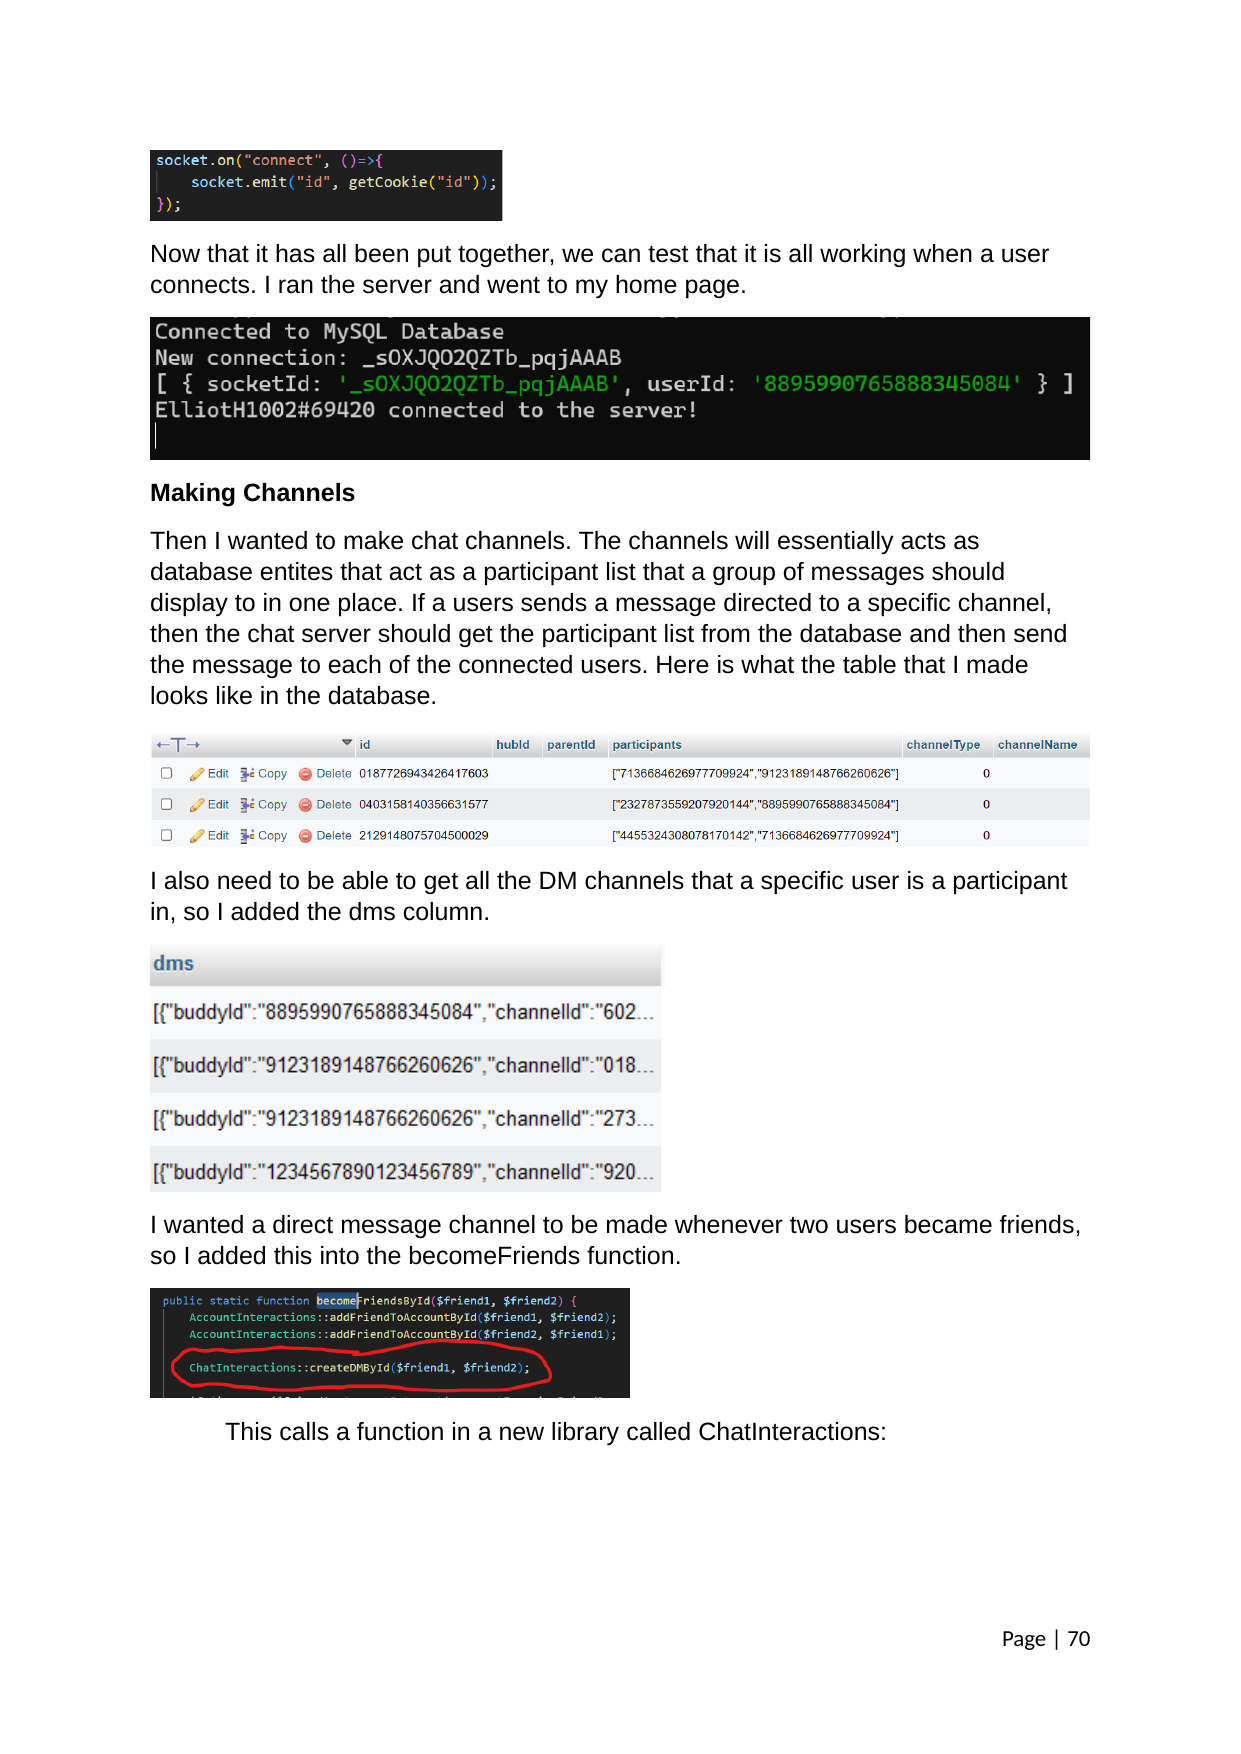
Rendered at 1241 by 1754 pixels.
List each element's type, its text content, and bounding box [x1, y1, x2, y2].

picture [150, 317, 1091, 460]
picture [150, 150, 503, 221]
text Making Channels [150, 478, 1090, 507]
text I wanted a direct message channel to be made whenever two users became friends, so I added this into the becomeFriends function. [150, 1210, 1090, 1270]
picture [150, 944, 666, 1192]
picture [150, 1288, 630, 1398]
text This calls a function in a new library called ChatInteractions: [150, 1417, 1090, 1445]
picture [150, 728, 1091, 847]
text I also need to be able to get all the DM channels that a specific user is a participant in, so I added the dms column. [150, 866, 1090, 925]
text Now that it has all been put together, we can test that it is all working when a user connects. I ran the server and went to my home page. [150, 239, 1090, 299]
text Then I wanted to make chat channels. The channels will essentially acts as database entites that act as a participant list that a group of messages should display to in one place. If a users sends a message directed to a specific channel, then the chat server should get the participant list from the database and then send the message to each of the connected users. Here is what the table that I made looks like in the database. [150, 526, 1090, 710]
